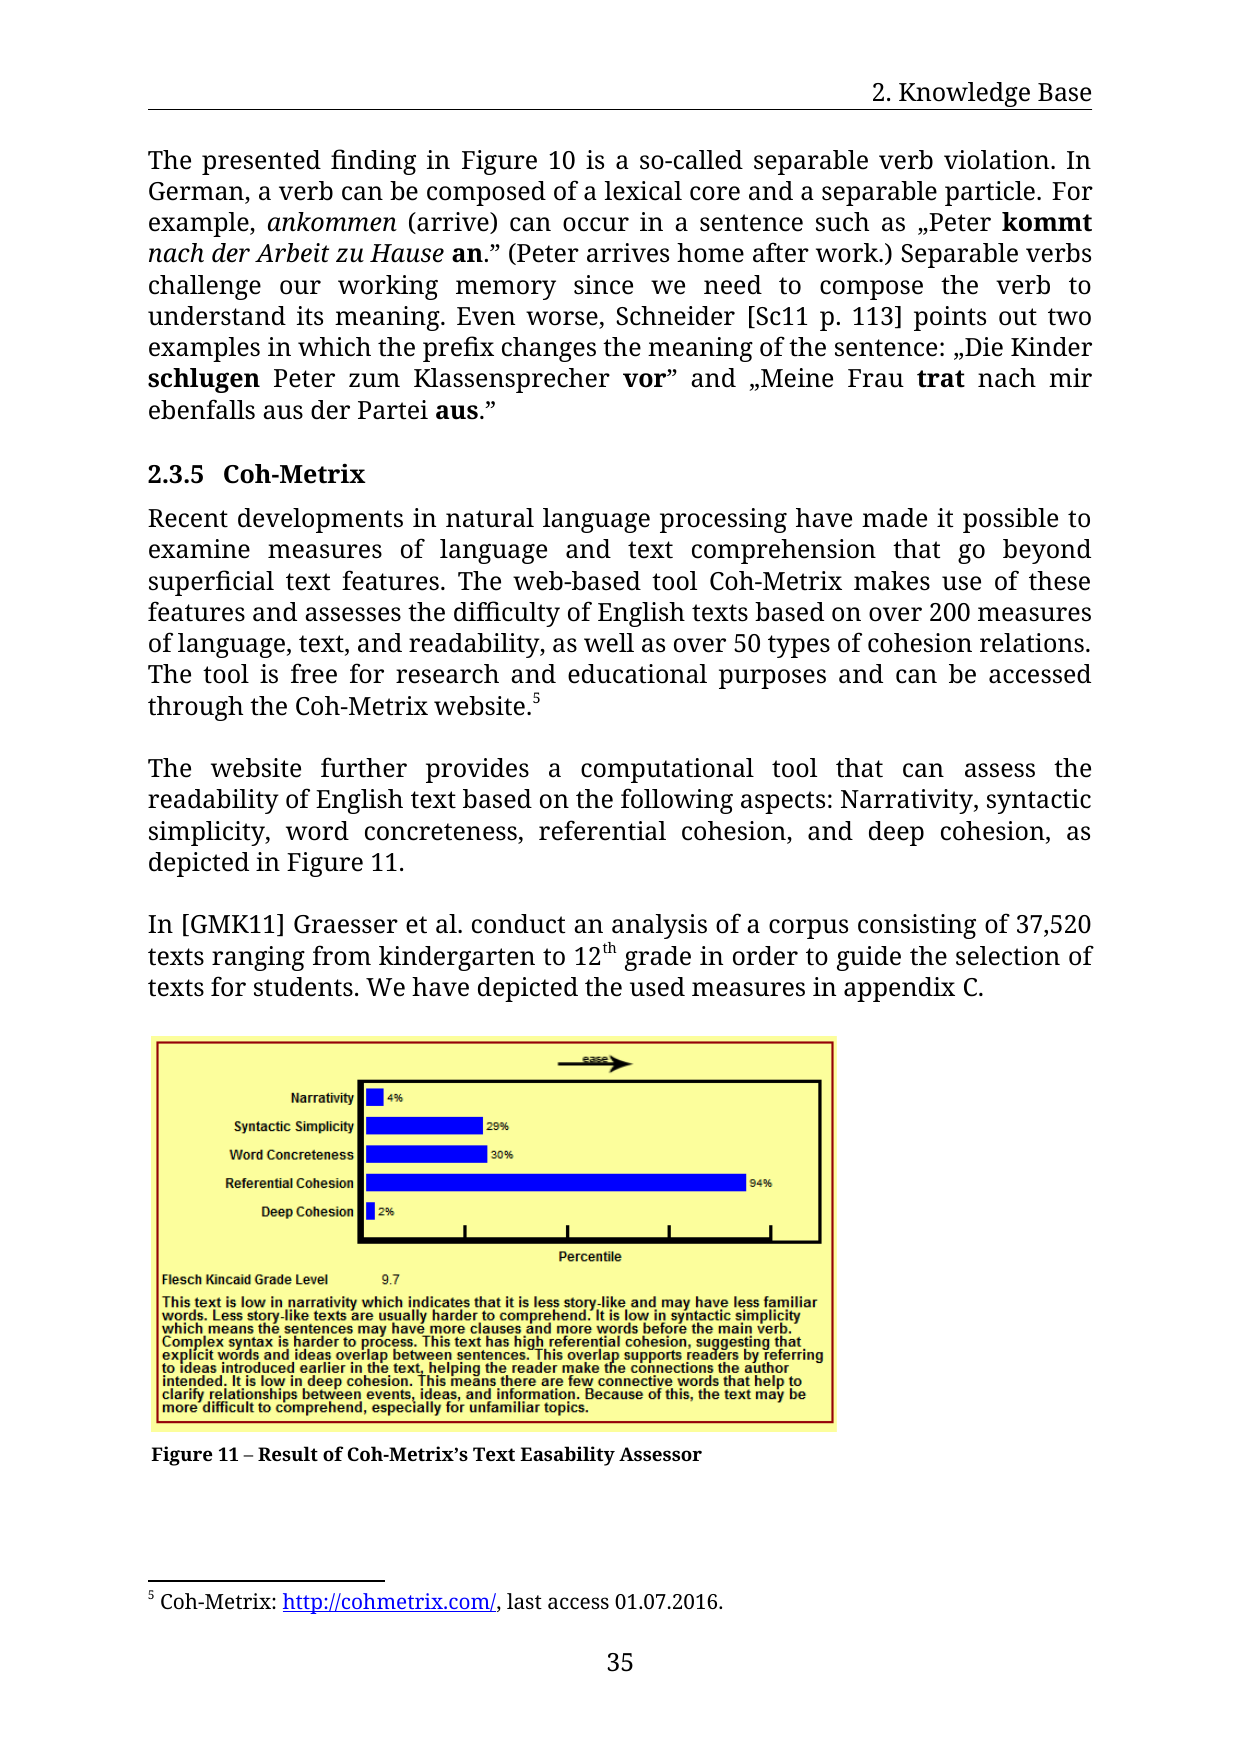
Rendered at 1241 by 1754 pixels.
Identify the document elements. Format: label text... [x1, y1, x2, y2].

text The presented finding in Figure 10 is a so-called separable verb violation. In German, a verb can be composed of a lexical core and a separable particle. For example, ankommen (arrive) can occur in a sentence such as „Peter kommt nach der Arbeit zu Hause an.” (Peter arrives home after work.) Separable verbs challenge our working memory since we need to compose the verb to understand its meaning. Even worse, Schneider [Sc11 p. 113] points out two examples in which the prefix changes the meaning of the sentence: „Die Kinder schlugen Peter zum Klassensprecher vor” and „Meine Frau trat nach mir ebenfalls aus der Partei aus.” [148, 144, 1092, 425]
picture [151, 1036, 838, 1432]
text Recent developments in natural language processing have made it possible to examine measures of language and text comprehension that go beyond superficial text features. The web-based tool Coh-Metrix makes use of these features and assesses the difficulty of English texts based on over 200 measures of language, text, and readability, as well as over 50 types of cohesion relations. The tool is free for research and educational purposes and can be accessed through the Coh-Metrix website. [148, 502, 1092, 721]
text The website further provides a computational tool that can assess the readability of English text based on the following aspects: Narrativity, syntactic simplicity, word concreteness, referential cohesion, and deep cohesion, as depicted in Figure 11. [148, 752, 1092, 877]
subtitle Coh-Metrix [148, 459, 1092, 490]
text In [GMK11] Graesser et al. conduct an analysis of a corpus consisting of 37,520 texts ranging from kindergarten to 12th grade in order to guide the selection of texts for students. We have depicted the used measures in appendix C. [148, 909, 1092, 1002]
